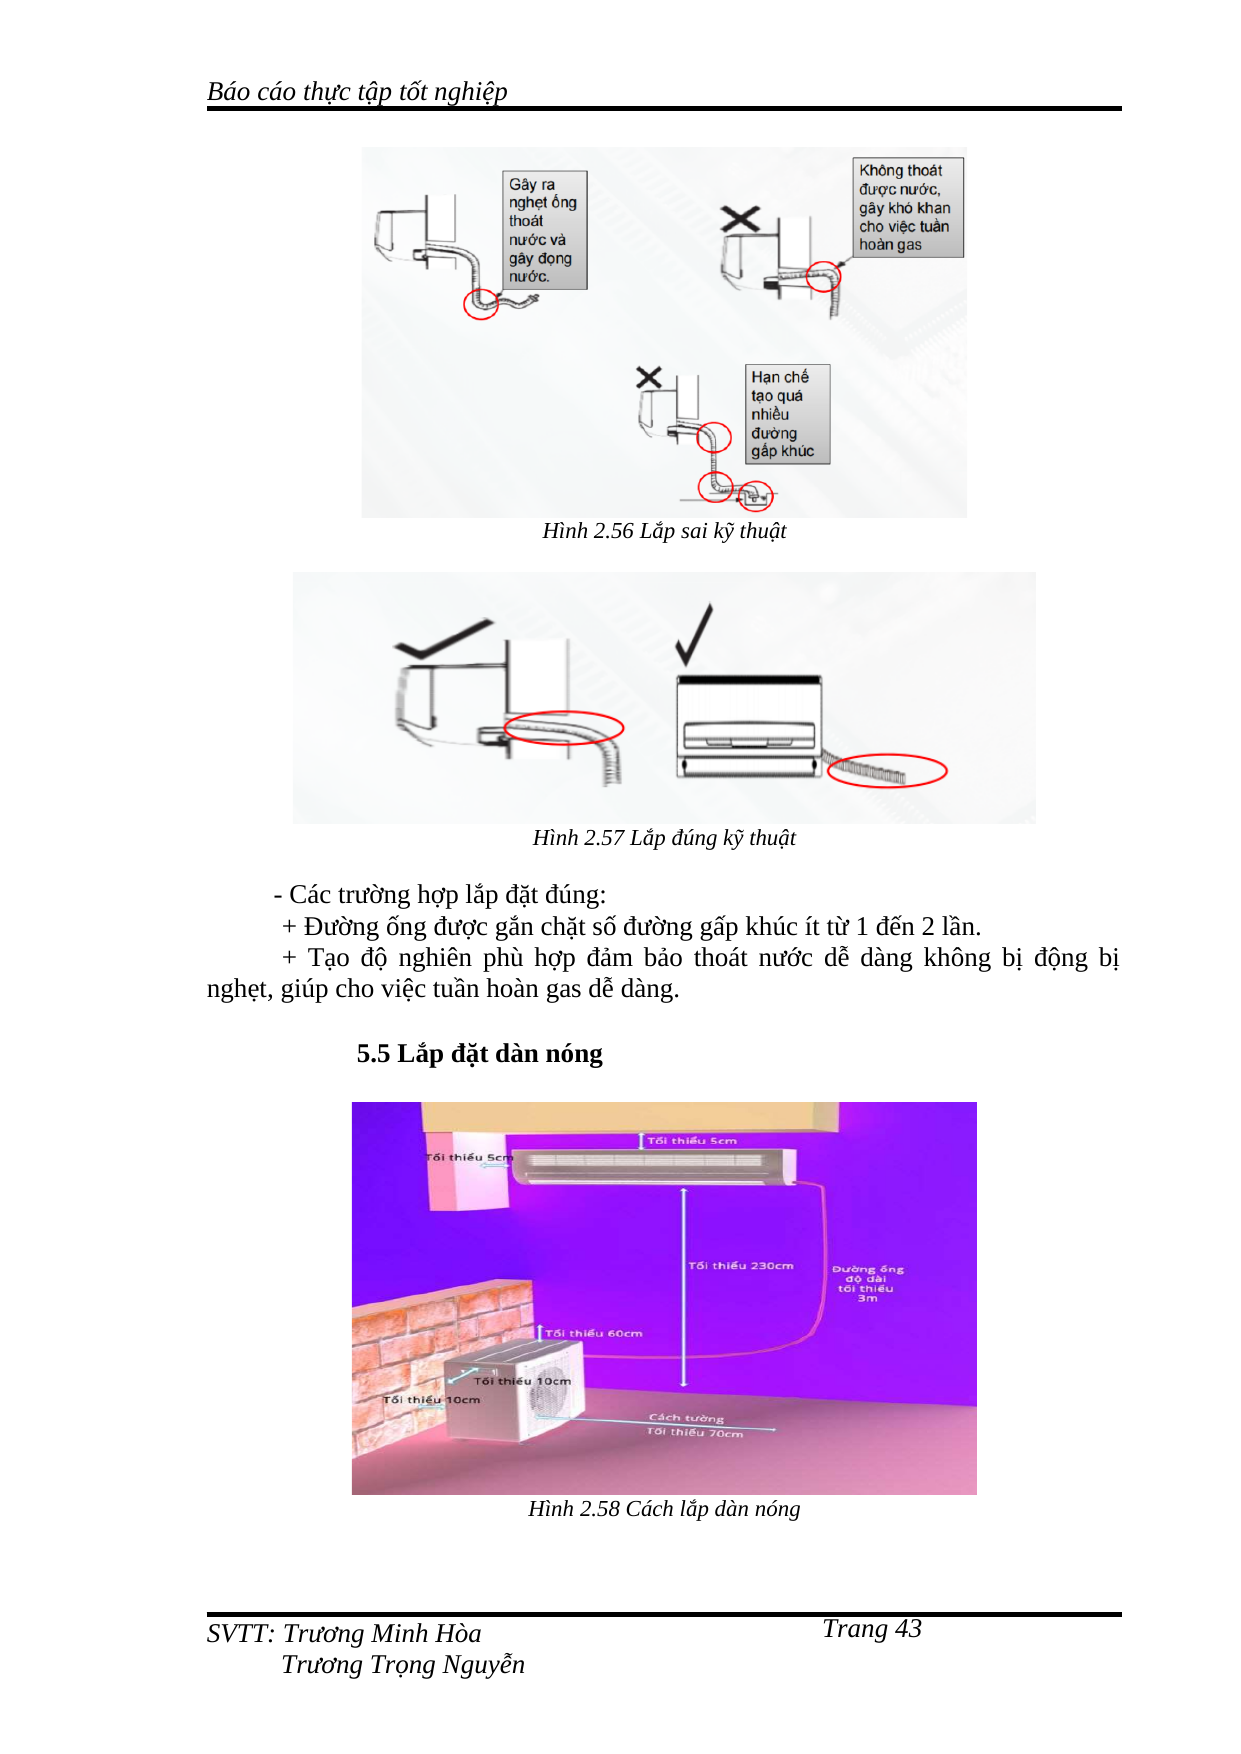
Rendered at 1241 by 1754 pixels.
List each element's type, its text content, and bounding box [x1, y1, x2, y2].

text Hình 2.58 Cách lắp dàn nóng [207, 1495, 1122, 1521]
text Hình 2.56 Lắp sai kỹ thuật [207, 517, 1122, 544]
subtitle 5.5 Lắp đặt dàn nóng [357, 1037, 1122, 1068]
text + Đường ống được gắn chặt số đường gấp khúc ít từ 1 đến 2 lần. [207, 910, 1122, 941]
picture [361, 147, 968, 518]
text - Các trường hợp lắp đặt đúng: [207, 879, 1122, 910]
text + Tạo độ nghiên phù hợp đảm bảo thoát nước dễ dàng không bị động bị nghẹt, giúp cho việc tuần hoàn gas dễ dàng. [207, 941, 1122, 1003]
picture [351, 1102, 977, 1495]
text Hình 2.57 Lắp đúng kỹ thuật [207, 823, 1122, 850]
picture [292, 572, 1036, 824]
